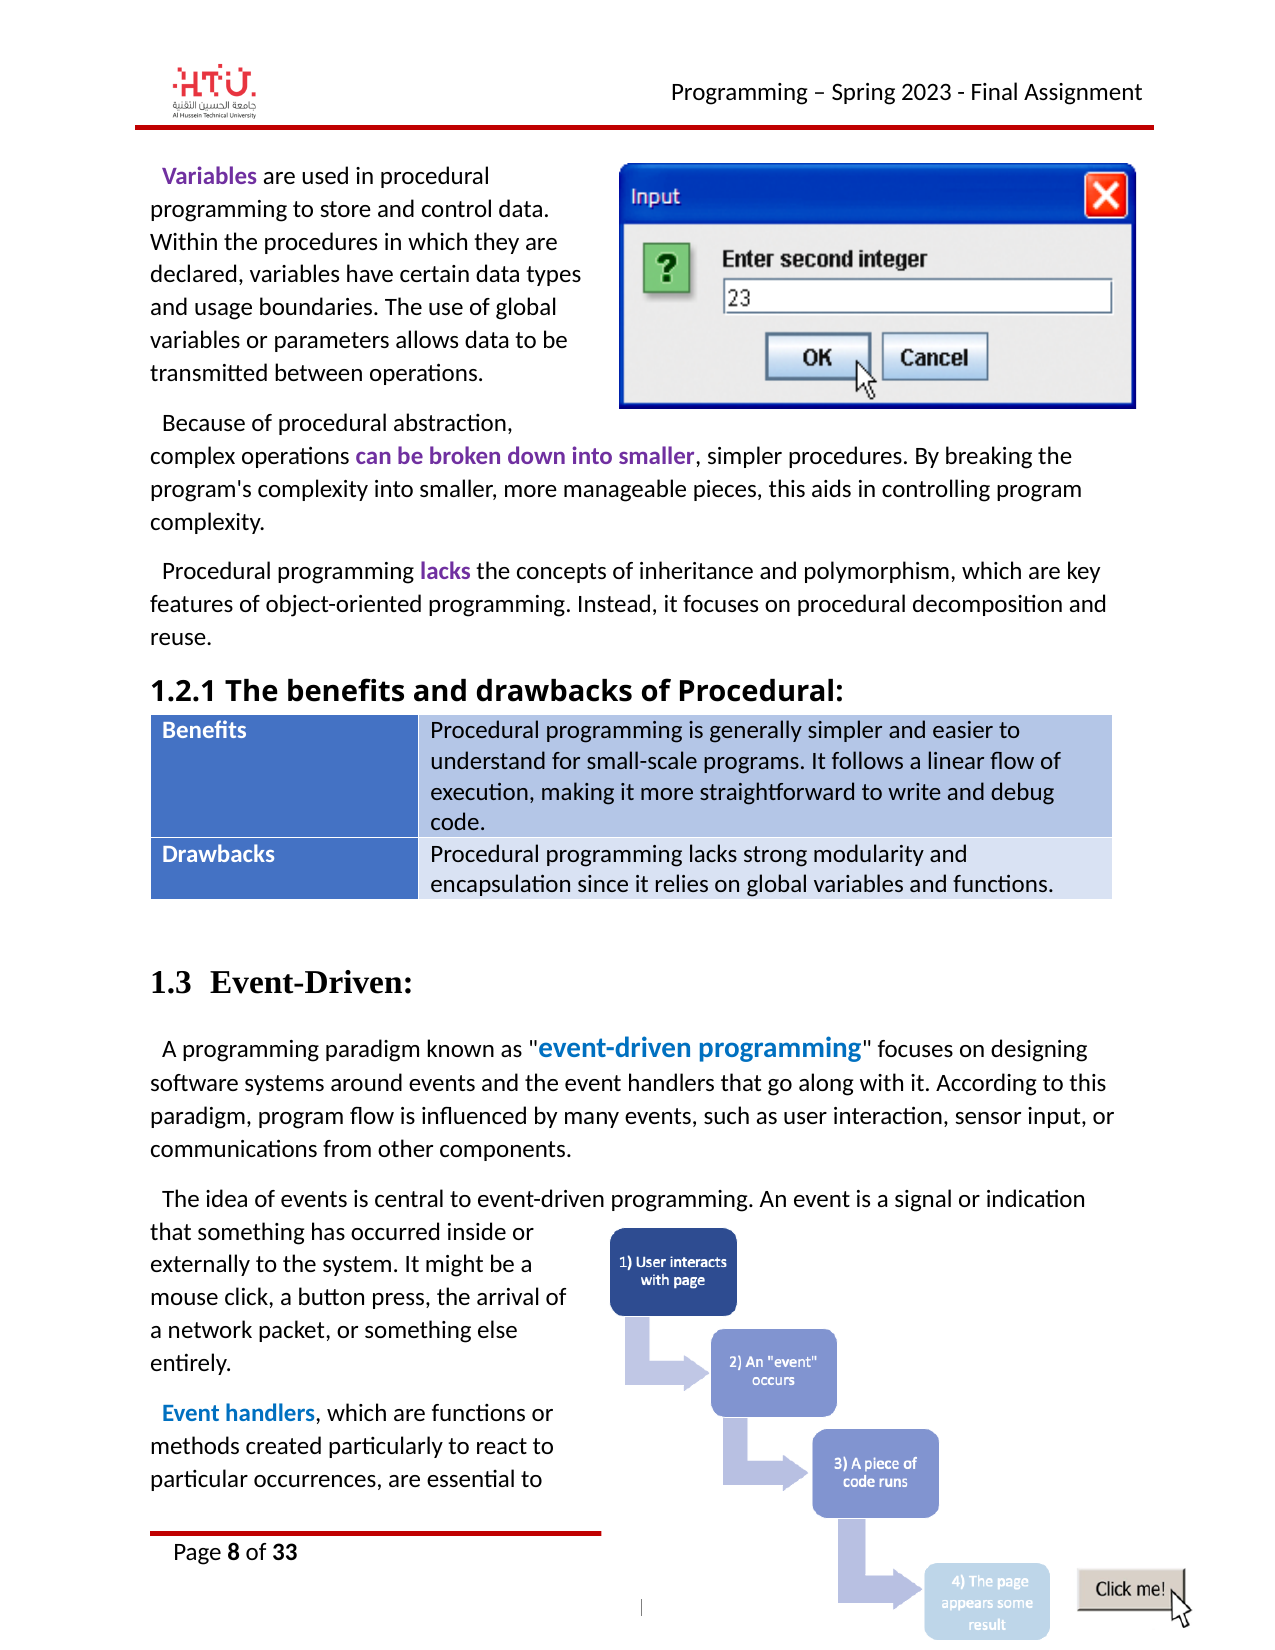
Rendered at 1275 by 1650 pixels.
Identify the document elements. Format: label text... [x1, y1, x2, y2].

picture [601, 1222, 1199, 1650]
subtitle The benefits and drawbacks of Procedural: [150, 671, 1125, 710]
subtitle Event-Driven: [150, 962, 1125, 1000]
table_header Procedural programming is generally simpler and easier to understand for small-scale programs. It follows a linear flow of execution, making it more straightforward to write and debug code. [419, 715, 1112, 837]
text The idea of events is central to event-driven programming. An event is a signal or indication that something has occurred inside or externally to the system. It might be a mouse click, a button press, the arrival of a network packet, or something else entirely. [150, 1183, 1125, 1378]
table_header Benefits [151, 715, 418, 837]
table_cell Drawbacks [151, 838, 418, 899]
table_cell Procedural programming lacks strong modularity and encapsulation since it relies on global variables and functions. [419, 838, 1112, 899]
text Procedural programming lacks the concepts of inheritance and polymorphism, which are key features of object-oriented programming. Instead, it focuses on procedural decomposition and reuse. [150, 555, 1125, 652]
text Because of procedural abstraction, complex operations can be broken down into smaller, simpler procedures. By breaking the program's complexity into smaller, more manageable pieces, this aids in controlling program complexity. [150, 407, 1125, 536]
picture [146, 60, 273, 123]
text A programming paradigm known as "event-driven programming" focuses on designing software systems around events and the event handlers that go along with it. According to this paradigm, program flow is influenced by many events, such as user interaction, sensor input, or communications from other components. [150, 1029, 1125, 1164]
picture [619, 163, 1137, 409]
